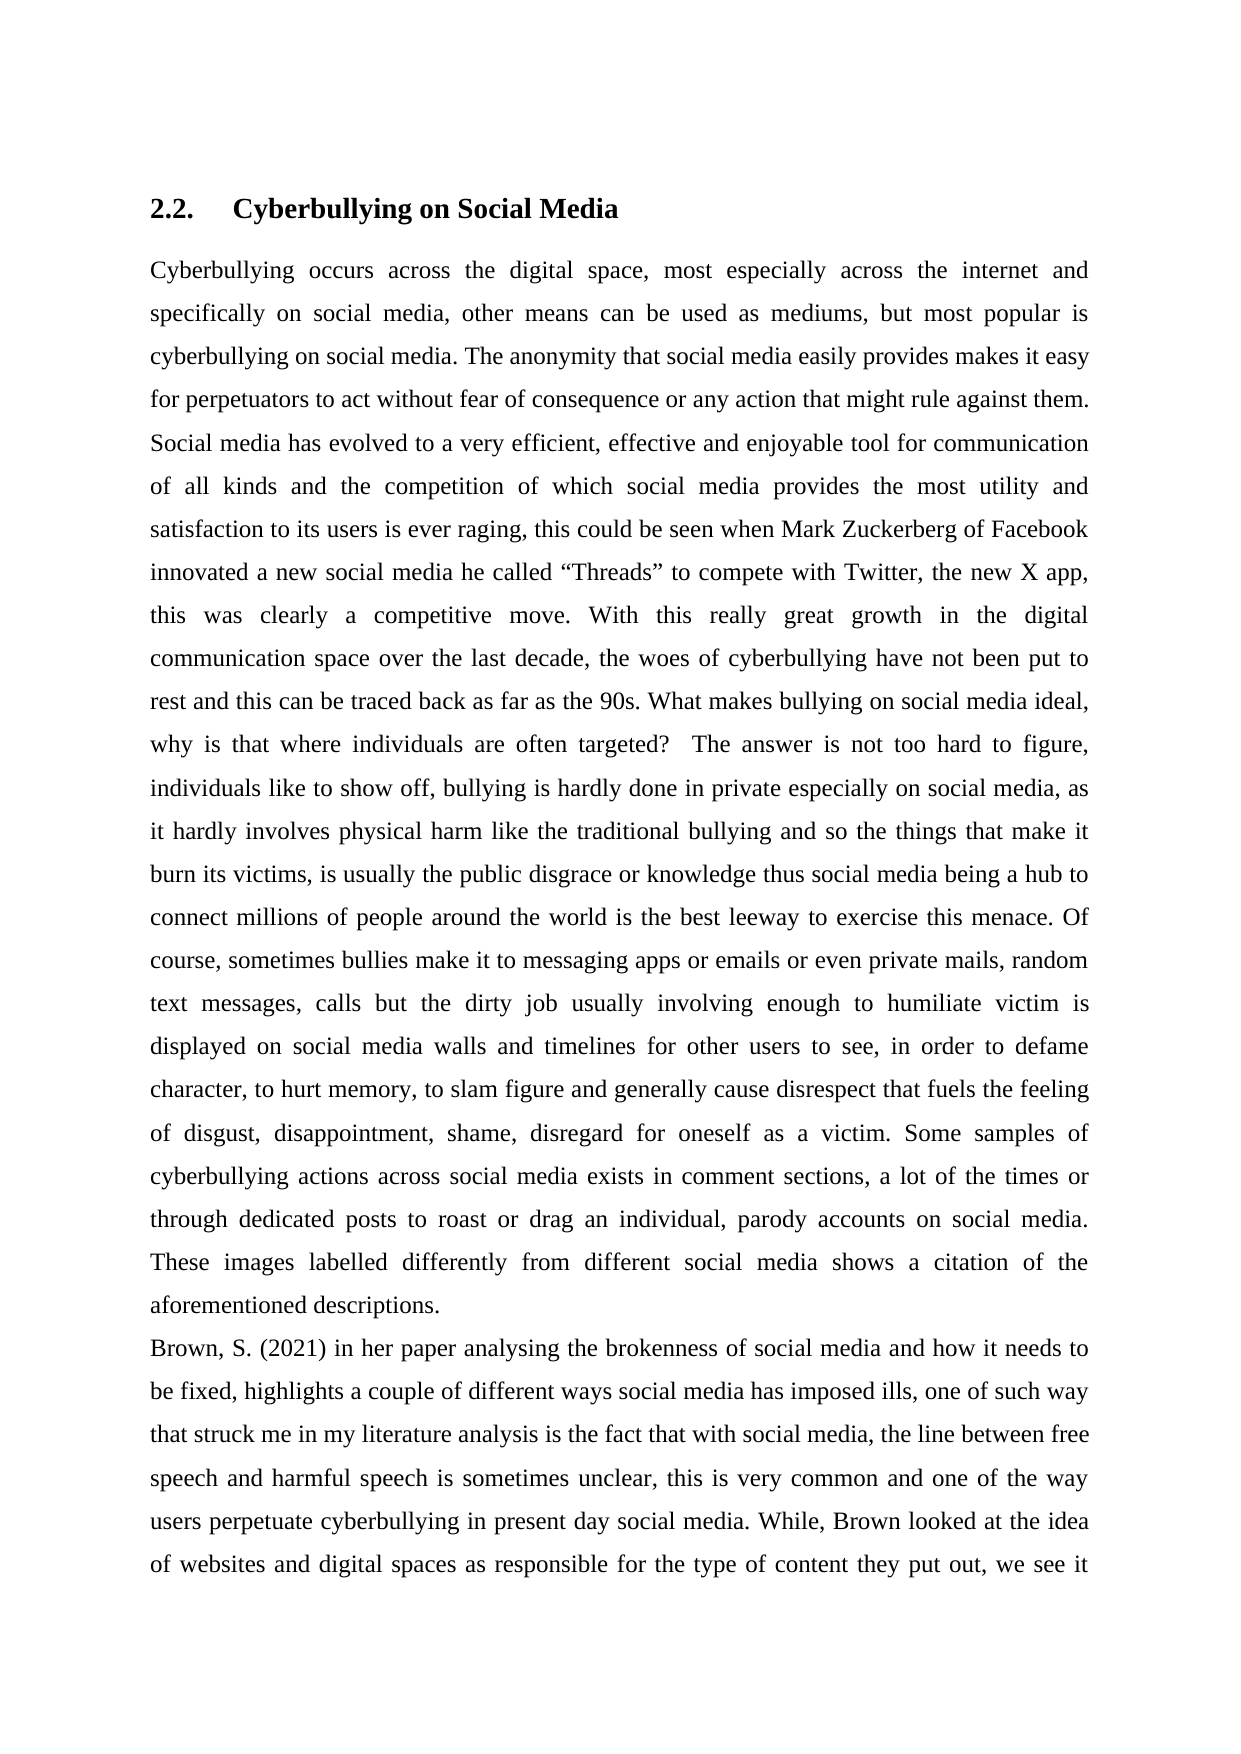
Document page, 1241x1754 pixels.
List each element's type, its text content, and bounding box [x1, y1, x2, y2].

text Cyberbullying occurs across the digital space, most especially across the internet and specifically on social media, other means can be used as mediums, but most popular is cyberbullying on social media. The anonymity that social media easily provides makes it easy for perpetuators to act without fear of consequence or any action that might rule against them. Social media has evolved to a very efficient, effective and enjoyable tool for communication of all kinds and the competition of which social media provides the most utility and satisfaction to its users is ever raging, this could be seen when Mark Zuckerberg of Facebook innovated a new social media he called “Threads” to compete with Twitter, the new X app, this was clearly a competitive move. With this really great growth in the digital communication space over the last decade, the woes of cyberbullying have not been put to rest and this can be traced back as far as the 90s. What makes bullying on social media ideal, why is that where individuals are often targeted? The answer is not too hard to figure, individuals like to show off, bullying is hardly done in private especially on social media, as it hardly involves physical harm like the traditional bullying and so the things that make it burn its victims, is usually the public disgrace or knowledge thus social media being a hub to connect millions of people around the world is the best leeway to exercise this menace. Of course, sometimes bullies make it to messaging apps or emails or even private mails, random text messages, calls but the dirty job usually involving enough to humiliate victim is displayed on social media walls and timelines for other users to see, in order to defame character, to hurt memory, to slam figure and generally cause disrespect that fuels the feeling of disgust, disappointment, shame, disregard for oneself as a victim. Some samples of cyberbullying actions across social media exists in comment sections, a lot of the times or through dedicated posts to roast or drag an individual, parody accounts on social media. These images labelled differently from different social media shows a citation of the aforementioned descriptions. [150, 255, 1090, 1319]
subtitle 2.2. Cyberbullying on Social Media [150, 191, 1090, 224]
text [150, 1333, 1090, 1578]
